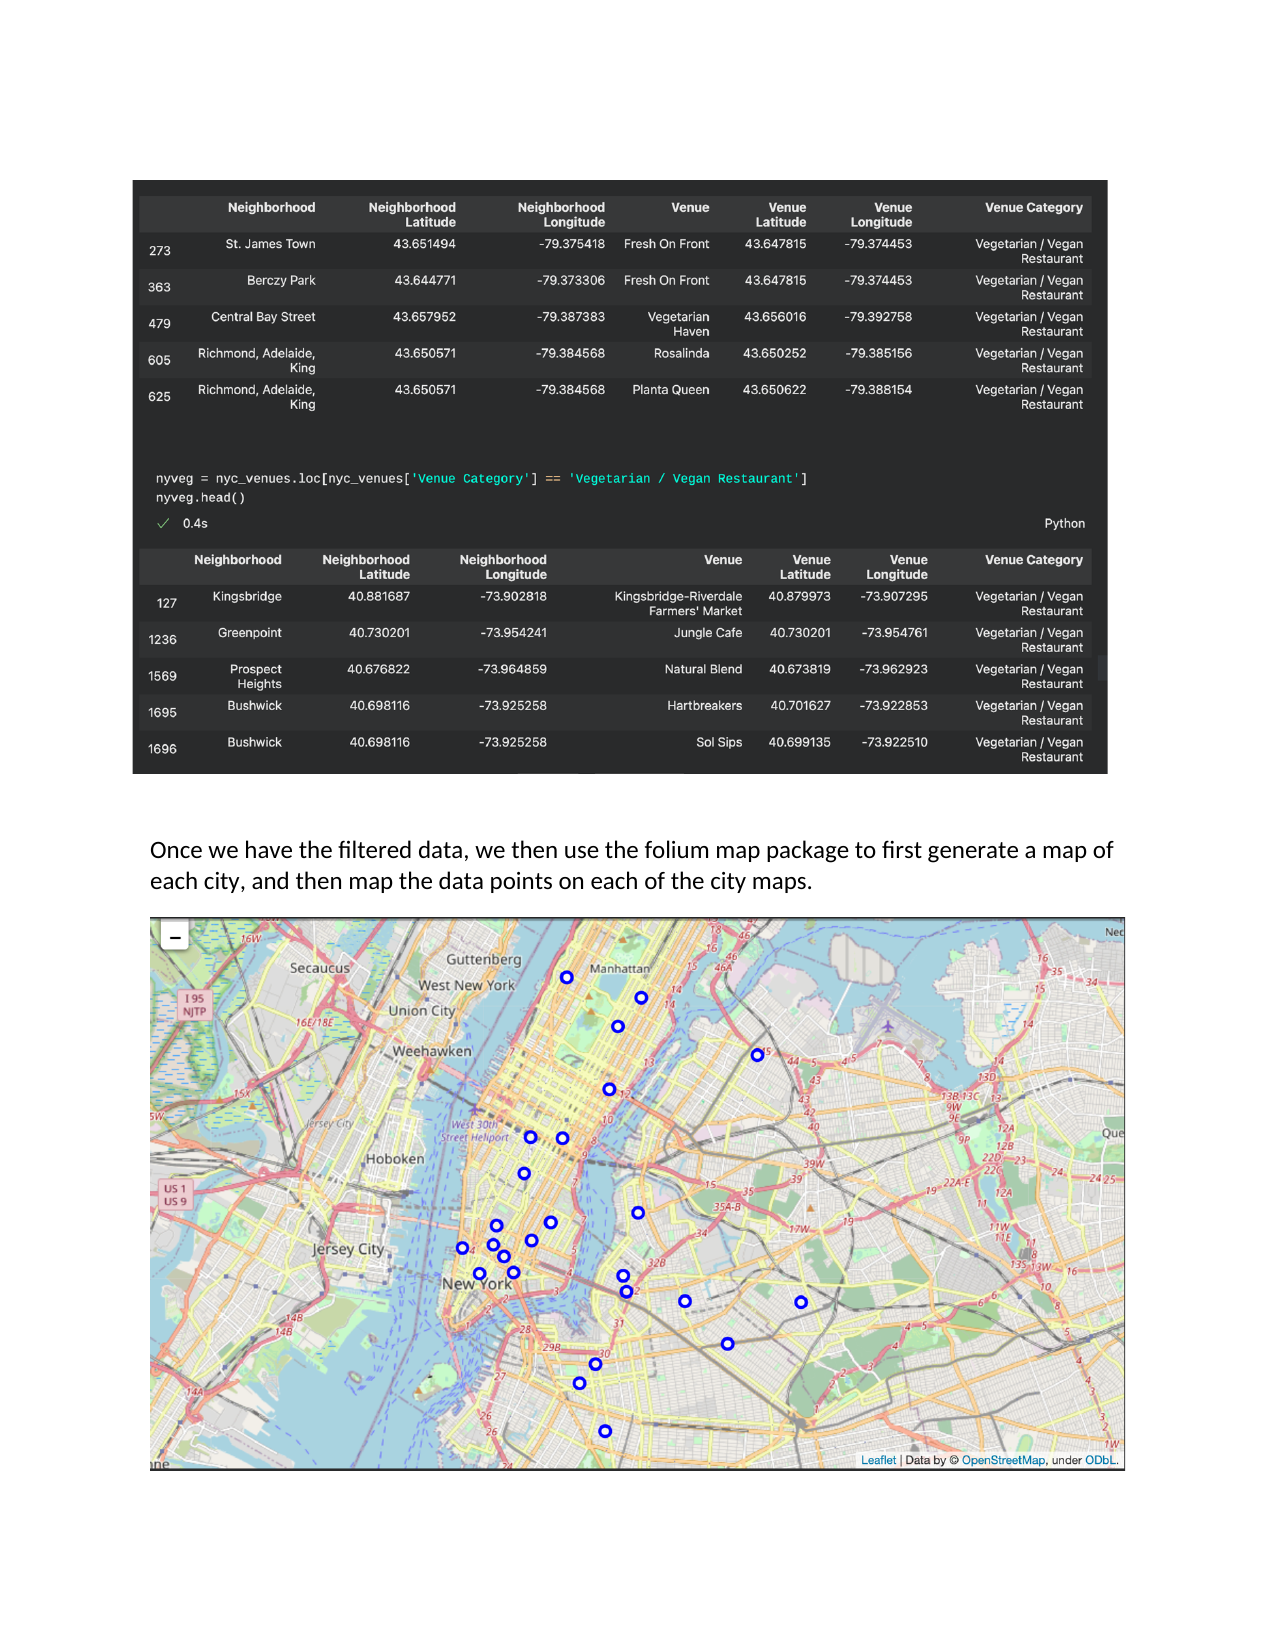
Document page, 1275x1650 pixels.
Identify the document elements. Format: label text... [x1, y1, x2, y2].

picture [150, 917, 1125, 1471]
text Once we have the filtered data, we then use the folium map package to first generate a map of each city, and then map the data points on each of the city maps. [150, 834, 1125, 895]
picture [132, 180, 1108, 774]
